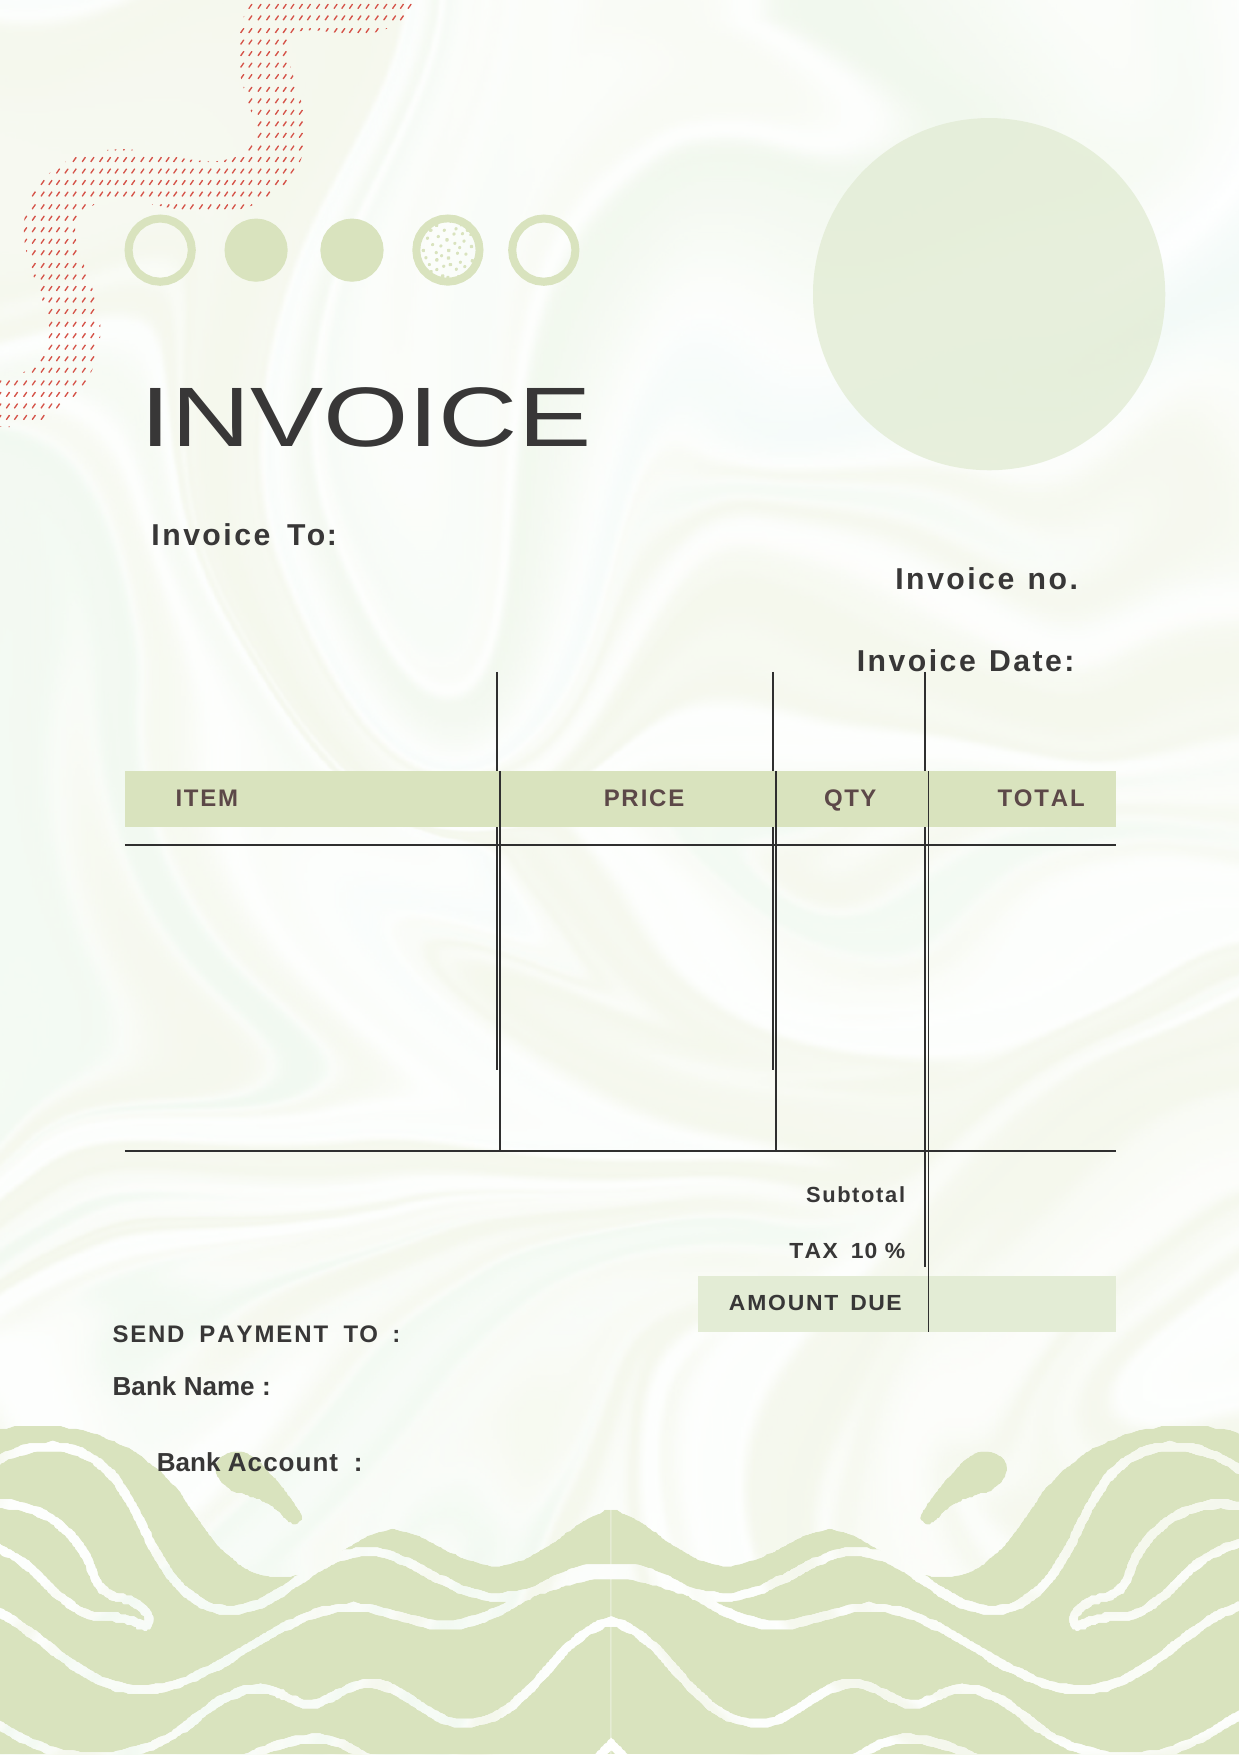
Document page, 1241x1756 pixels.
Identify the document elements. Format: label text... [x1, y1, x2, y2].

text SEND PAYMENT TO : [112, 1320, 1128, 1347]
text Bank Name : [112, 1371, 563, 1401]
text Invoice no. [895, 561, 1128, 595]
title INVOICE [141, 373, 1128, 465]
text Invoice To: [151, 517, 386, 551]
text Bank Account : [157, 1447, 563, 1477]
picture [0, 0, 1239, 1755]
text Invoice Date: [857, 643, 1128, 678]
